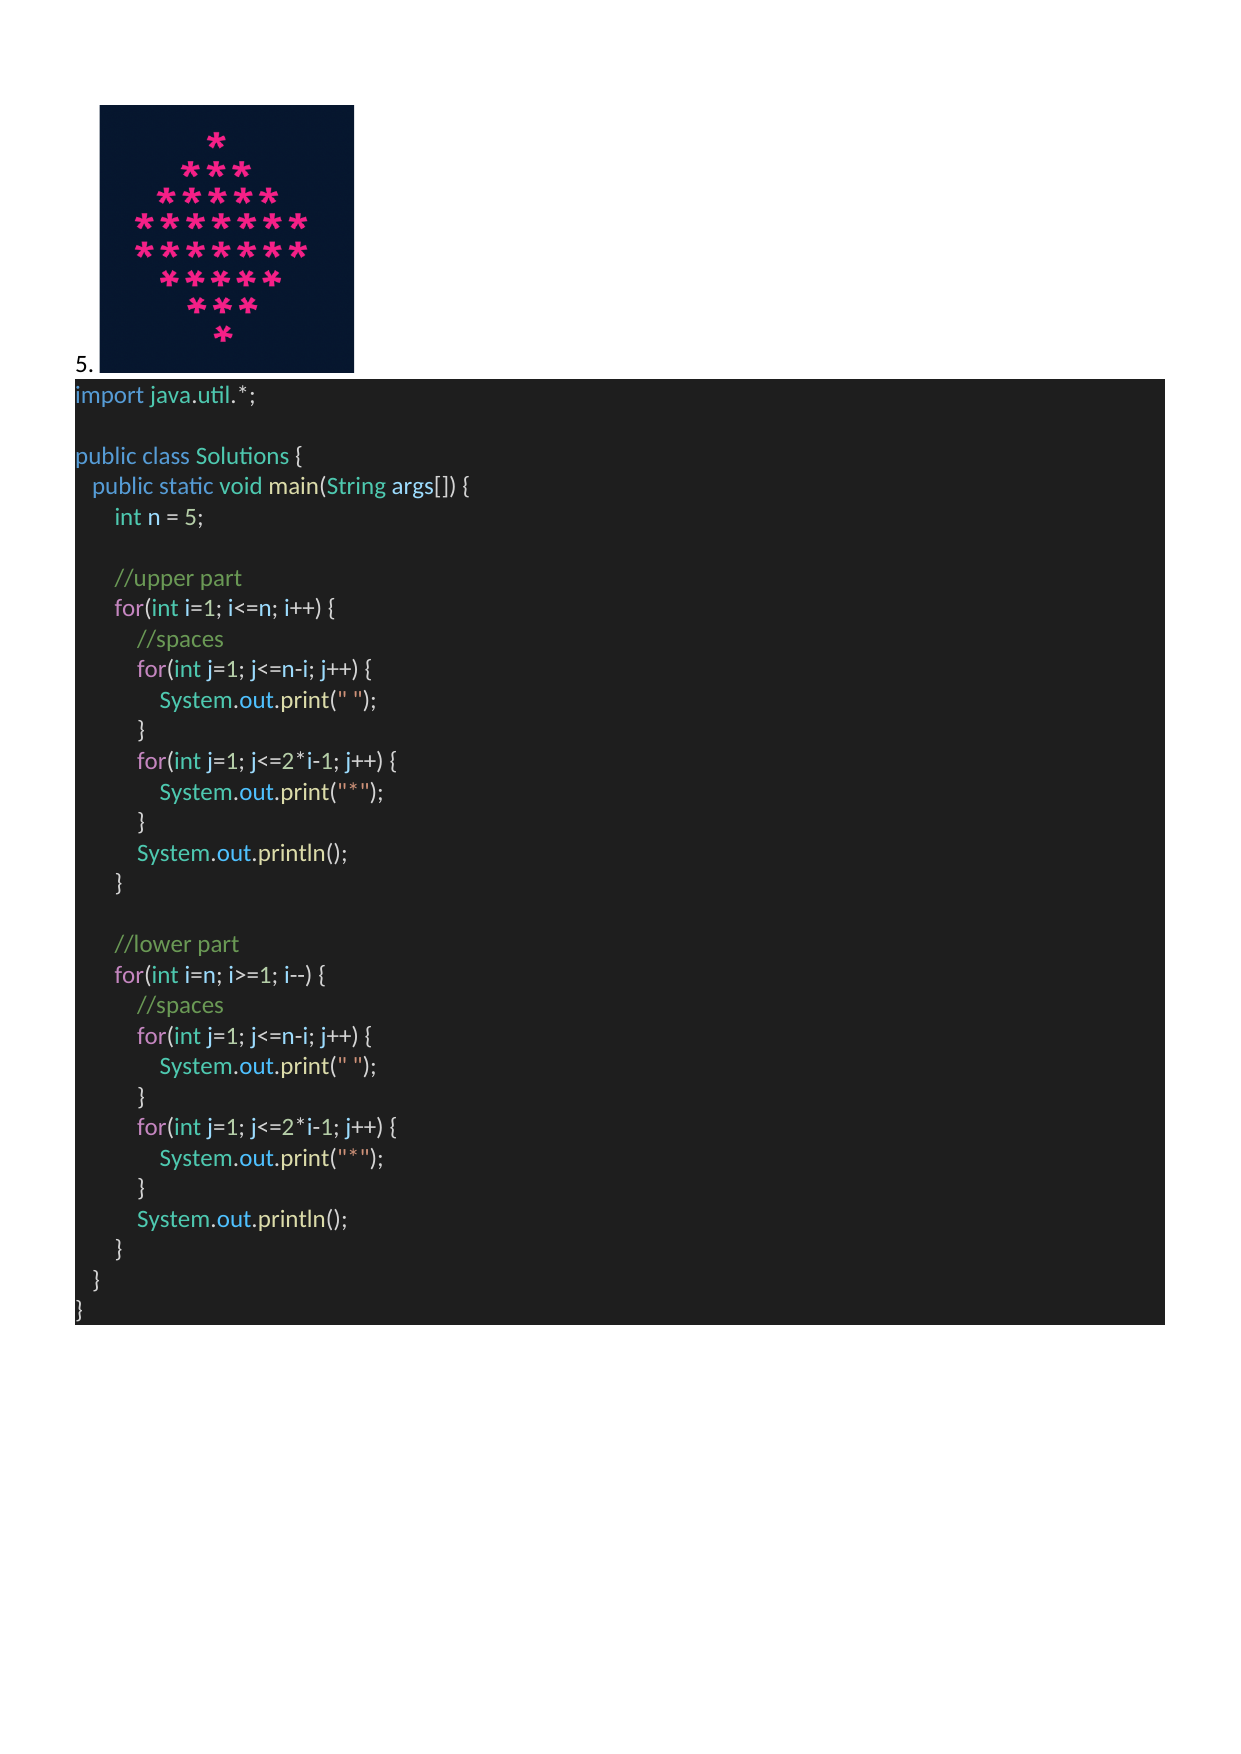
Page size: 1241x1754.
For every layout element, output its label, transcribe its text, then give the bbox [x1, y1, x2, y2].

text for(int j=1; j<=2*i-1; j++) { [75, 1111, 1165, 1142]
text } [75, 867, 1165, 898]
text //lower part [75, 928, 1165, 959]
text System.out.println(); [75, 837, 1165, 867]
text System.out.print("*"); [75, 1142, 1165, 1172]
text } [75, 1233, 1165, 1264]
text for(int i=n; i>=1; i--) { [75, 959, 1165, 989]
text System.out.println(); [75, 1203, 1165, 1233]
text System.out.print("*"); [75, 776, 1165, 806]
text public class Solutions { [75, 440, 1165, 471]
text int n = 5; [75, 501, 1165, 532]
text //spaces [75, 989, 1165, 1020]
text } [75, 1294, 1165, 1325]
text //upper part [75, 562, 1165, 593]
text } [75, 1081, 1165, 1111]
text } [75, 806, 1165, 837]
text import java.util.*; [75, 379, 1165, 409]
text } [75, 1264, 1165, 1294]
text } [75, 715, 1165, 745]
text System.out.print(" "); [75, 1050, 1165, 1081]
picture [99, 105, 355, 373]
text for(int j=1; j<=n-i; j++) { [75, 1020, 1165, 1050]
text for(int j=1; j<=2*i-1; j++) { [75, 745, 1165, 776]
text System.out.print(" "); [75, 684, 1165, 715]
text //spaces [75, 623, 1165, 654]
text public static void main(String args[]) { [75, 471, 1165, 501]
text 5. [75, 75, 1165, 379]
text for(int i=1; i<=n; i++) { [75, 593, 1165, 623]
text for(int j=1; j<=n-i; j++) { [75, 654, 1165, 684]
text } [75, 1172, 1165, 1203]
